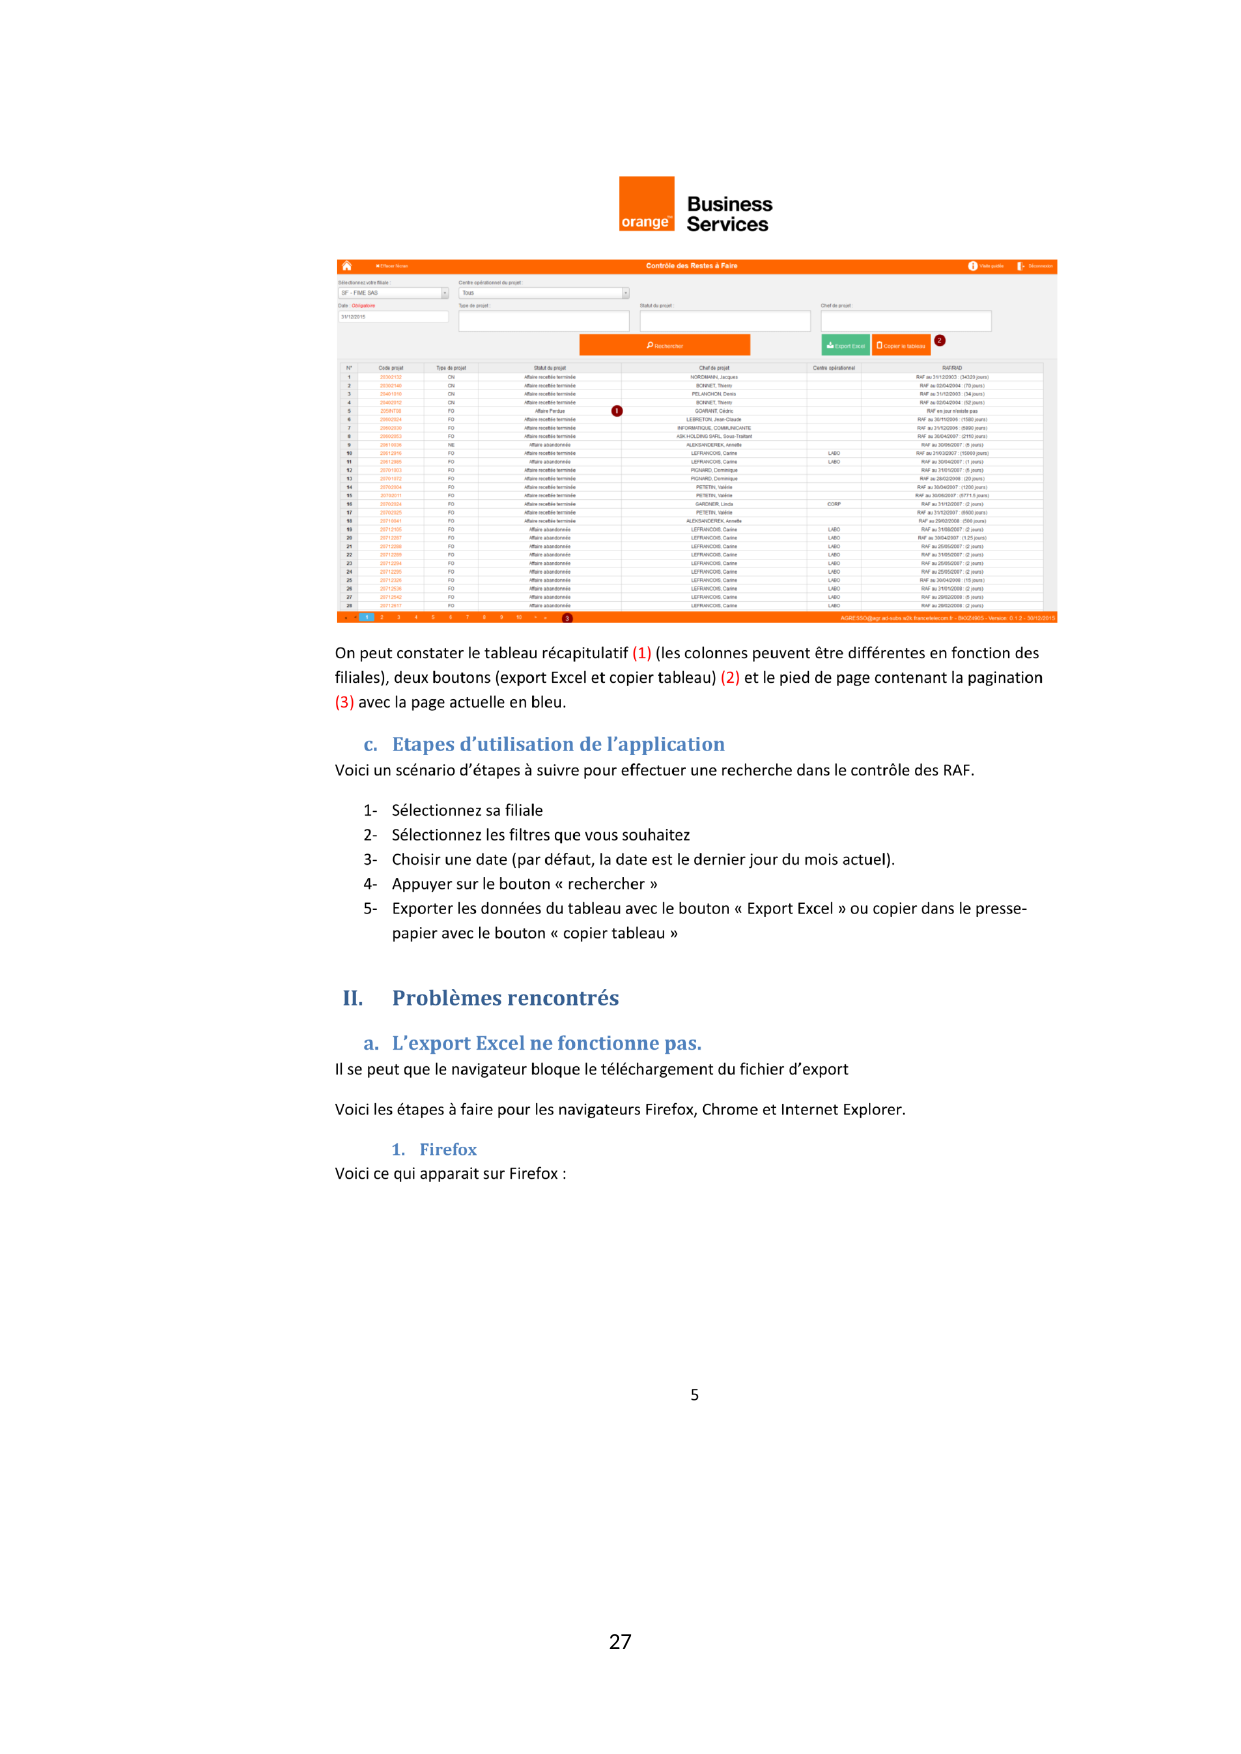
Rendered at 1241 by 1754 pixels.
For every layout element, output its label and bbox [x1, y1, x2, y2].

picture [222, 147, 1167, 1482]
